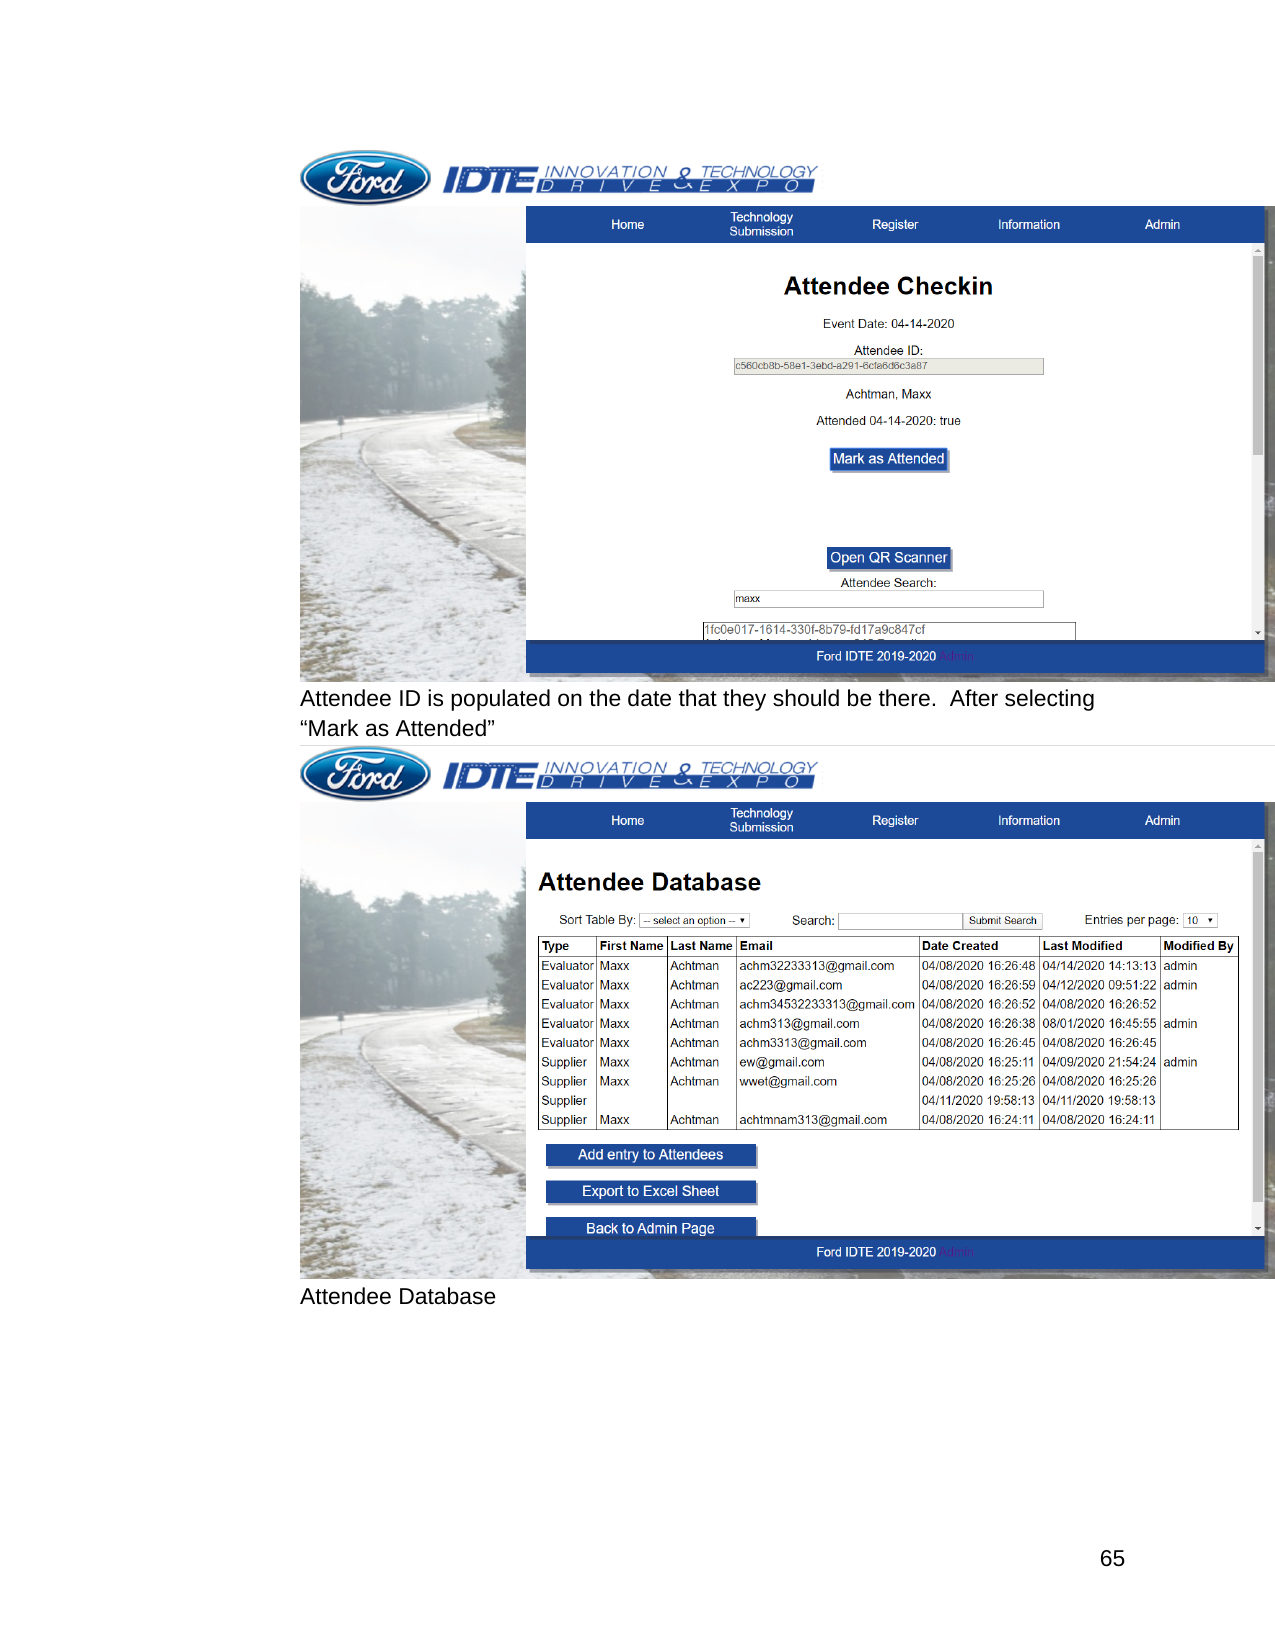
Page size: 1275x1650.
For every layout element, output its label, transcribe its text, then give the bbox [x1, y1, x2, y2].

picture [300, 745, 1275, 1279]
picture [300, 150, 1275, 682]
text Attendee ID is populated on the date that they should be there. After selecting “Mark as Attended” [300, 685, 1125, 742]
text Attendee Database [300, 1283, 1125, 1309]
